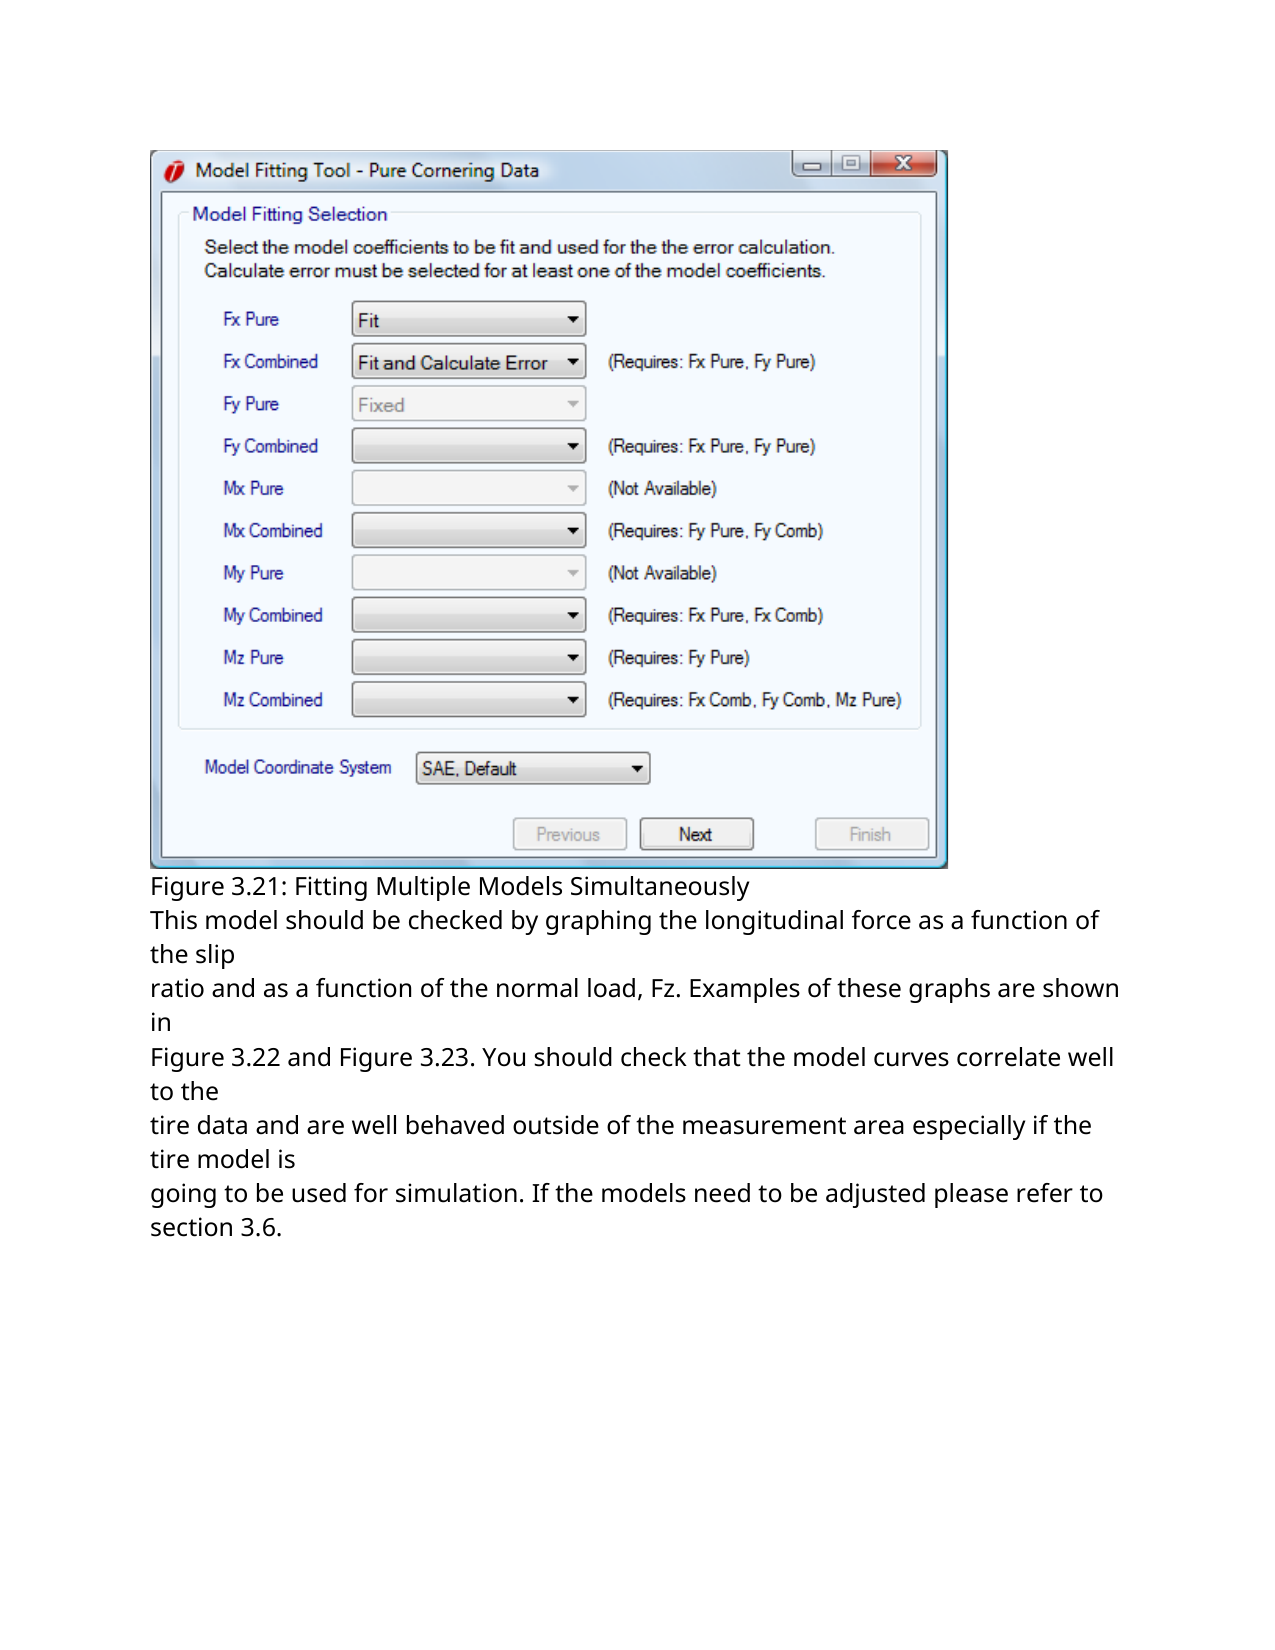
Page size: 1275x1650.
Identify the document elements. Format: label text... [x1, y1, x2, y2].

text Figure 3.21: Fitting Multiple Models Simultaneously [150, 869, 1125, 903]
text Figure 3.22 and Figure 3.23. You should check that the model curves correlate well to the [150, 1039, 1125, 1107]
text going to be used for simulation. If the models need to be adjusted please refer to section 3.6. [150, 1175, 1125, 1243]
text This model should be checked by graphing the longitudinal force as a function of the slip [150, 903, 1125, 971]
text tire data and are well behaved outside of the measurement area especially if the tire model is [150, 1107, 1125, 1175]
text ratio and as a function of the normal load, Fz. Examples of these graphs are shown in [150, 971, 1125, 1039]
